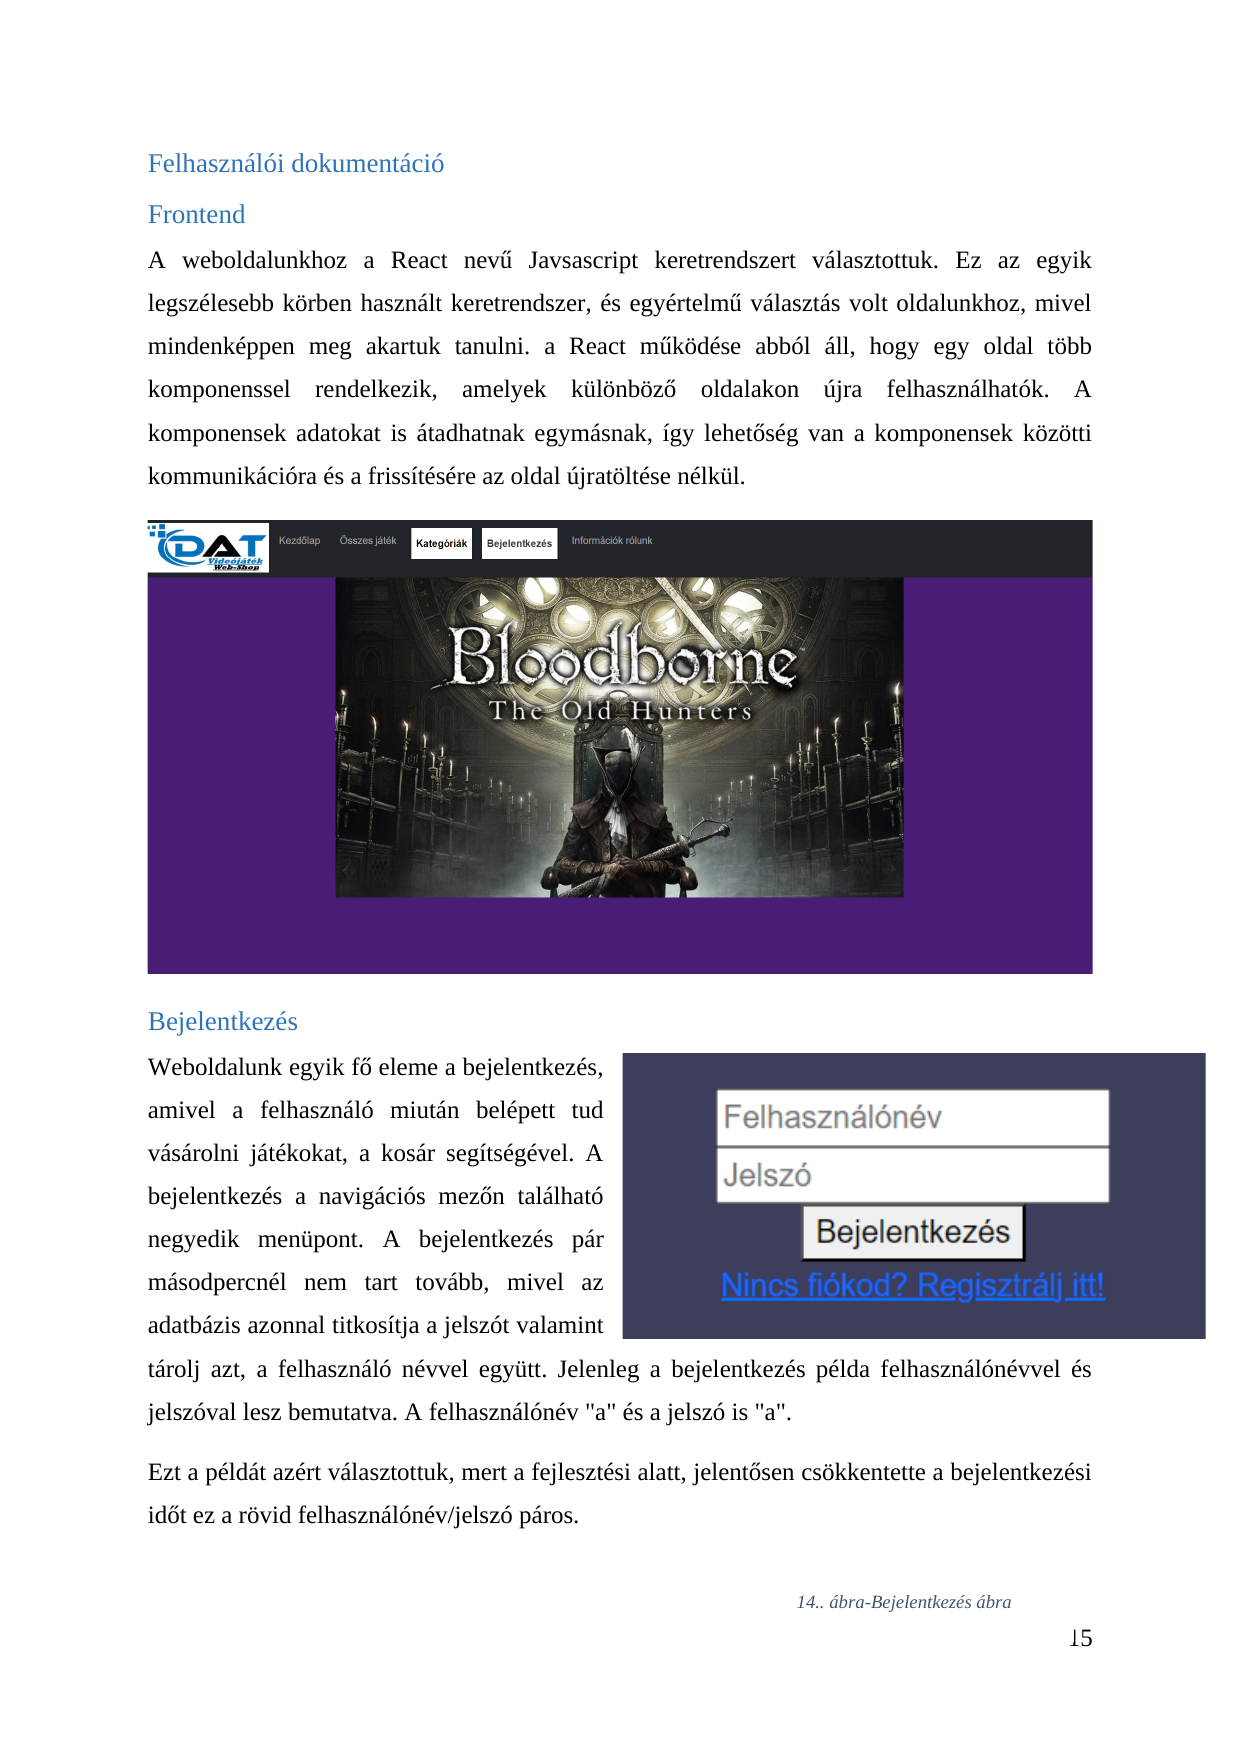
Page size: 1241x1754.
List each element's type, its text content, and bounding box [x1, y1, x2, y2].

subtitle Frontend [148, 198, 1093, 229]
picture [621, 1053, 1205, 1337]
subtitle Felhasználói dokumentáció [148, 148, 1093, 179]
text Ezt a példát azért választottuk, mert a fejlesztési alatt, jelentősen csökkentette a bejelentkezési időt ez a rövid felhasználónév/jelszó páros. [148, 1457, 1093, 1528]
picture [147, 520, 1093, 974]
text A weboldalunkhoz a React nevű Javsascript keretrendszert választottuk. Ez az egyik legszélesebb körben használt keretrendszer, és egyértelmű választás volt oldalunkhoz, mivel mindenképpen meg akartuk tanulni. a React működése abból áll, hogy egy oldal több komponenssel rendelkezik, amelyek különböző oldalakon újra felhasználhatók. A komponensek adatokat is átadhatnak egymásnak, így lehetőség van a komponensek közötti kommunikációra és a frissítésére az oldal újratöltése nélkül. [148, 245, 1093, 489]
subtitle Bejelentkezés [148, 1005, 1093, 1036]
